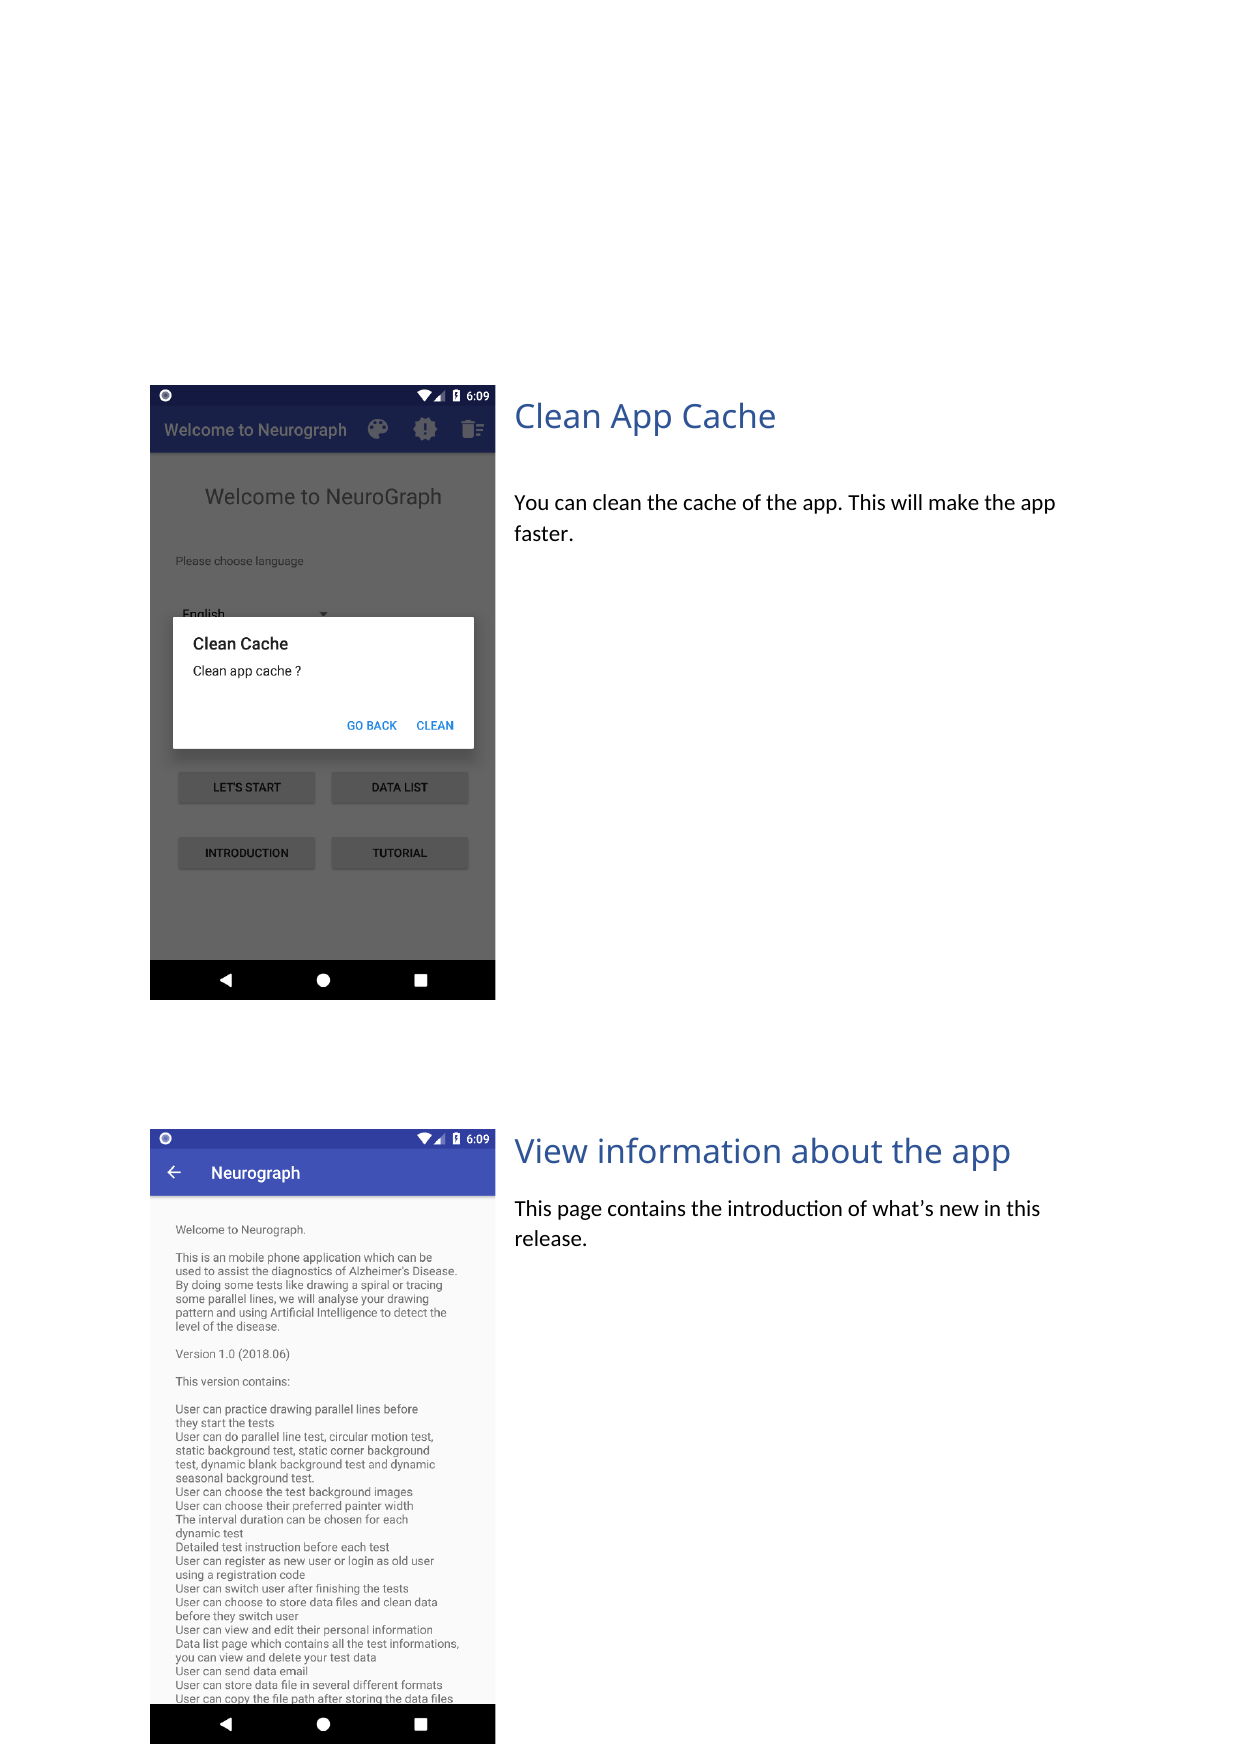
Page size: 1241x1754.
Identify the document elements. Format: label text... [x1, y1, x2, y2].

picture [150, 1129, 496, 1744]
text This page contains the introduction of what’s new in this release. [496, 1194, 1090, 1252]
text You can clean the cache of the app. This will make the app faster. [496, 488, 1090, 547]
text View information about the app [150, 1128, 1090, 1173]
picture [150, 385, 496, 1000]
subtitle Clean App Cache [496, 393, 1090, 438]
